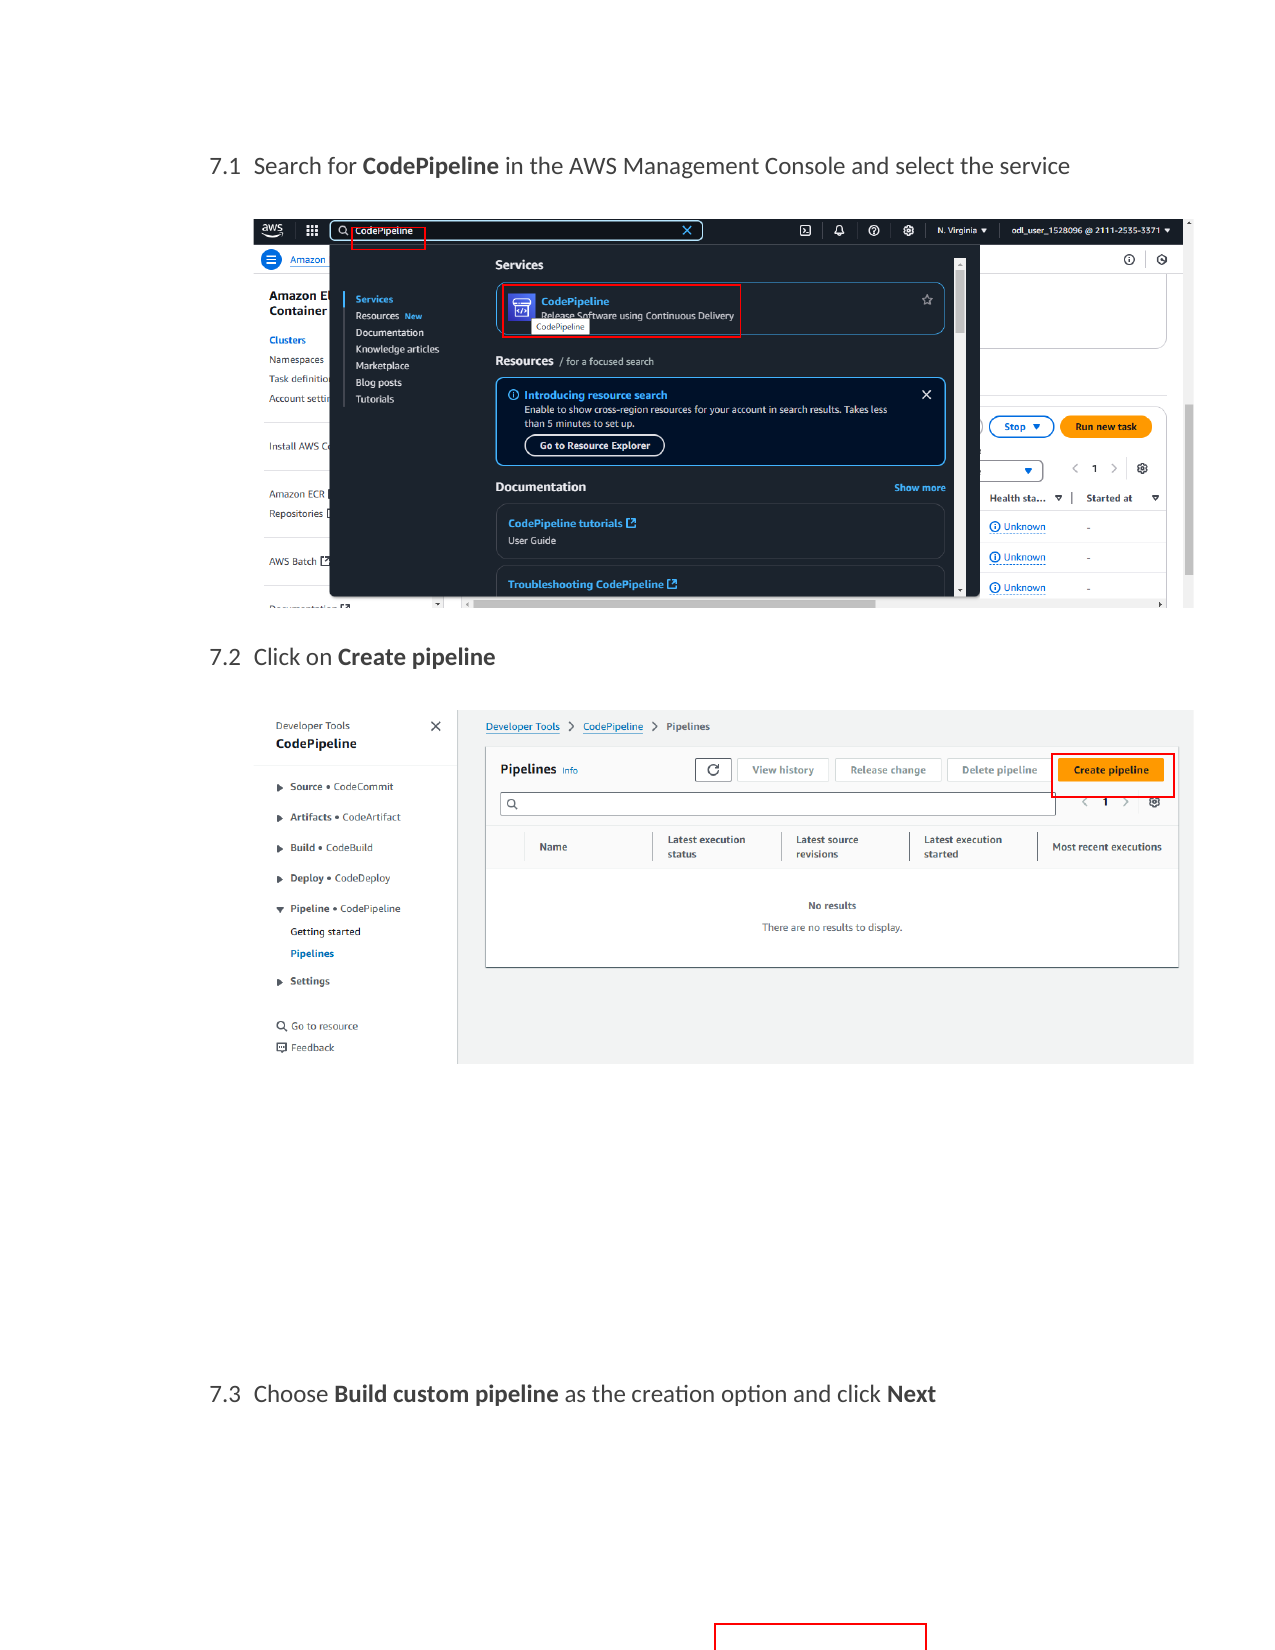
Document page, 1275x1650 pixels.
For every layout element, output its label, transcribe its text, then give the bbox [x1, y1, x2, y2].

picture [253, 219, 1194, 608]
picture [253, 710, 1194, 1064]
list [209, 1378, 1125, 1444]
